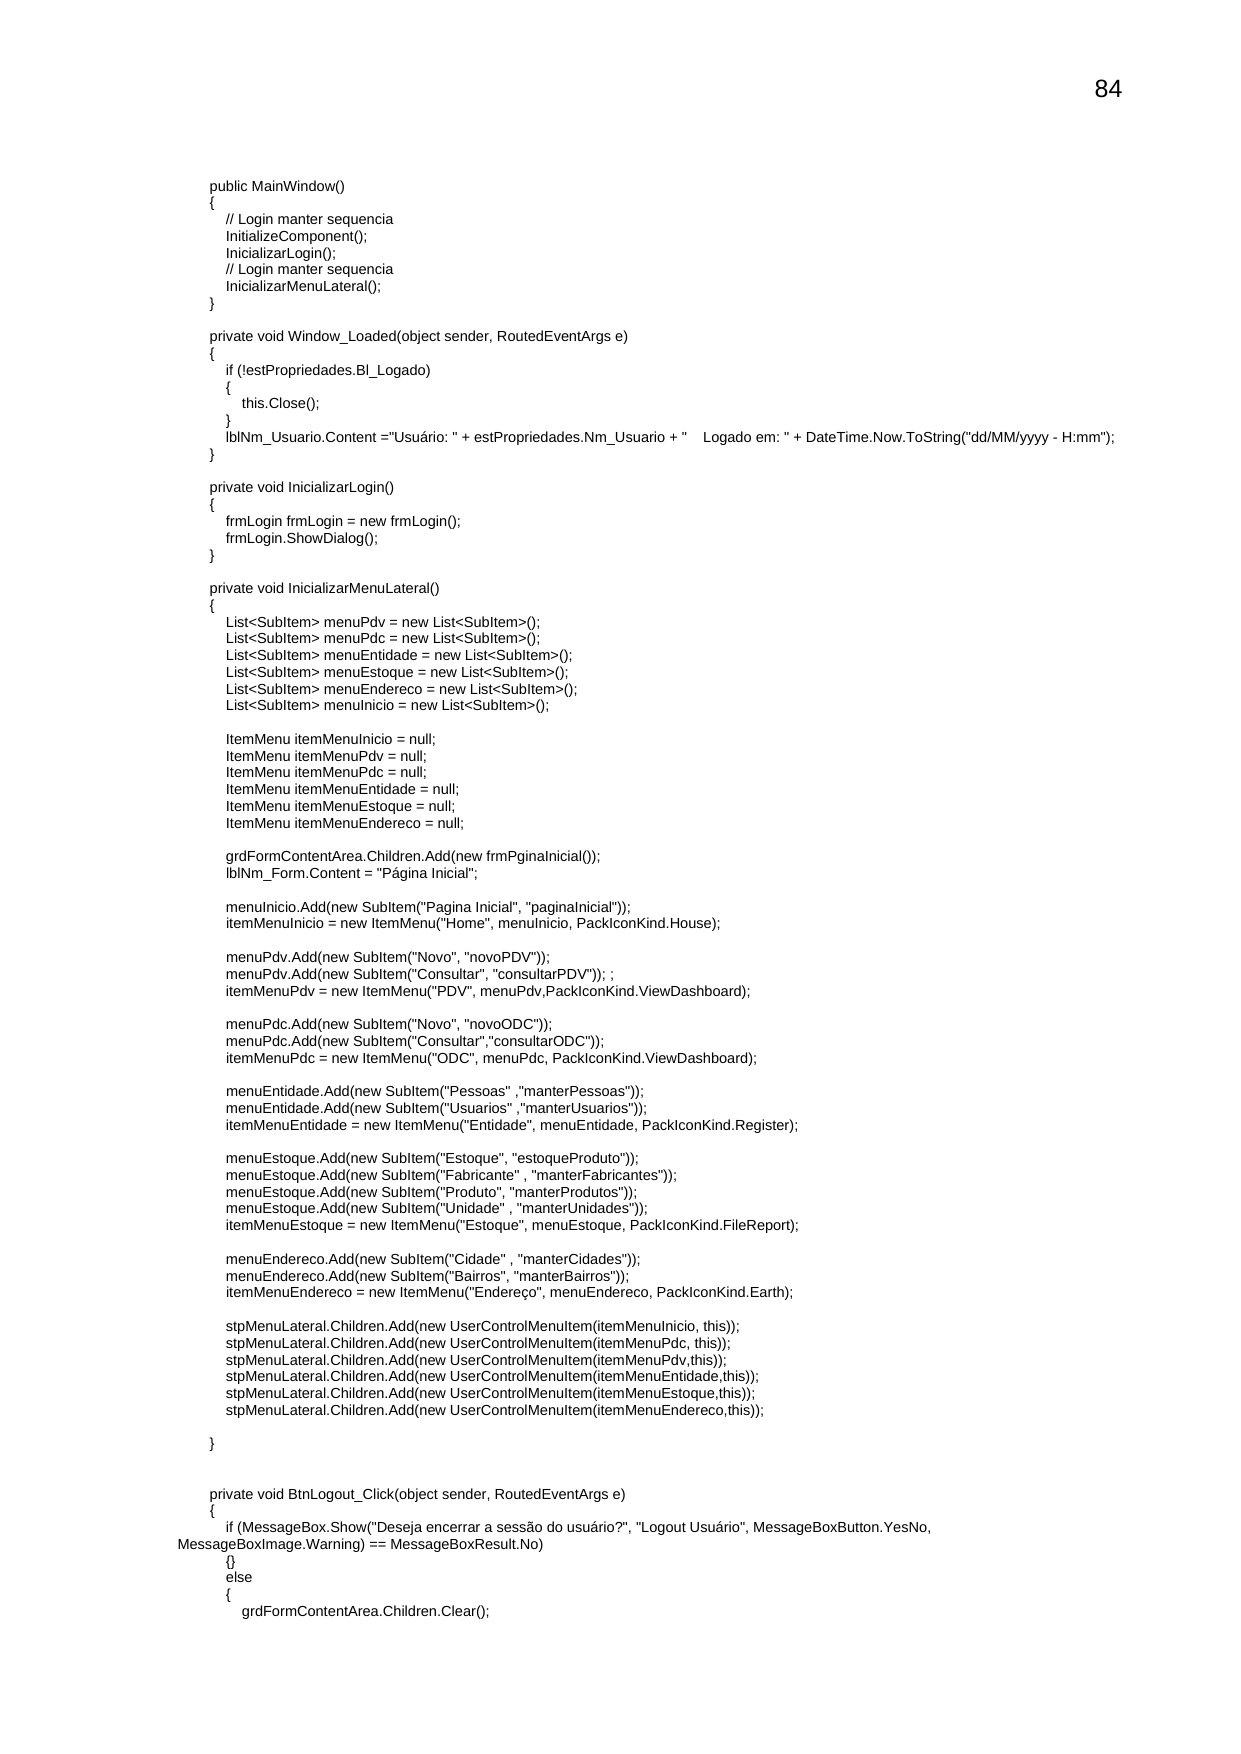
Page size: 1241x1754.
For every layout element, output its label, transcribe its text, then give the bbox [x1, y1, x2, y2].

text menuEndereco.Add(new SubItem("Bairros", "manterBairros")); [177, 1267, 1122, 1284]
text menuEstoque.Add(new SubItem("Fabricante" , "manterFabricantes")); [177, 1167, 1122, 1183]
text } [177, 412, 1122, 429]
text menuPdv.Add(new SubItem("Novo", "novoPDV")); [177, 949, 1122, 965]
text menuEndereco.Add(new SubItem("Cidade" , "manterCidades")); [177, 1251, 1122, 1267]
text itemMenuEstoque = new ItemMenu("Estoque", menuEstoque, PackIconKind.FileReport); [177, 1217, 1122, 1234]
text itemMenuPdv = new ItemMenu("PDV", menuPdv,PackIconKind.ViewDashboard); [177, 982, 1122, 999]
text ItemMenu itemMenuEndereco = null; [177, 814, 1122, 831]
text this.Close(); [177, 395, 1122, 412]
text if (MessageBox.Show("Deseja encerrar a sessão do usuário?", "Logout Usuário", MessageBoxButton.YesNo, MessageBoxImage.Warning) == MessageBoxResult.No) [177, 1519, 1122, 1552]
text InitializeComponent(); [177, 227, 1122, 244]
text List<SubItem> menuEstoque = new List<SubItem>(); [177, 663, 1122, 680]
text menuInicio.Add(new SubItem("Pagina Inicial", "paginaInicial")); [177, 898, 1122, 915]
text } [177, 1435, 1122, 1452]
text menuPdv.Add(new SubItem("Consultar", "consultarPDV")); ; [177, 965, 1122, 982]
text { [177, 496, 1122, 513]
text menuPdc.Add(new SubItem("Novo", "novoODC")); [177, 1016, 1122, 1032]
text if (!estPropriedades.Bl_Logado) [177, 362, 1122, 378]
text { [177, 1586, 1122, 1603]
text frmLogin frmLogin = new frmLogin(); [177, 513, 1122, 529]
text stpMenuLateral.Children.Add(new UserControlMenuItem(itemMenuPdc, this)); [177, 1334, 1122, 1351]
text } [177, 546, 1122, 563]
text itemMenuEndereco = new ItemMenu("Endereço", menuEndereco, PackIconKind.Earth); [177, 1284, 1122, 1301]
text ItemMenu itemMenuEntidade = null; [177, 781, 1122, 798]
text { [177, 596, 1122, 613]
text { [177, 194, 1122, 211]
text menuEstoque.Add(new SubItem("Unidade" , "manterUnidades")); [177, 1200, 1122, 1217]
text itemMenuEntidade = new ItemMenu("Entidade", menuEntidade, PackIconKind.Register); [177, 1116, 1122, 1133]
text { [177, 345, 1122, 362]
text stpMenuLateral.Children.Add(new UserControlMenuItem(itemMenuEndereco,this)); [177, 1401, 1122, 1418]
text { [177, 378, 1122, 395]
text lblNm_Form.Content = "Página Inicial"; [177, 865, 1122, 882]
text ItemMenu itemMenuEstoque = null; [177, 798, 1122, 814]
text stpMenuLateral.Children.Add(new UserControlMenuItem(itemMenuPdv,this)); [177, 1351, 1122, 1368]
text itemMenuPdc = new ItemMenu("ODC", menuPdc, PackIconKind.ViewDashboard); [177, 1049, 1122, 1066]
text lblNm_Usuario.Content ="Usuário: " + estPropriedades.Nm_Usuario + " Logado em: " + DateTime.Now.ToString("dd/MM/yyyy - H:mm"); [177, 429, 1122, 446]
text List<SubItem> menuPdc = new List<SubItem>(); [177, 630, 1122, 647]
text { [177, 1502, 1122, 1519]
text List<SubItem> menuEndereco = new List<SubItem>(); [177, 680, 1122, 697]
text ItemMenu itemMenuInicio = null; [177, 731, 1122, 747]
text else [177, 1569, 1122, 1586]
text frmLogin.ShowDialog(); [177, 529, 1122, 546]
text public MainWindow() [177, 177, 1122, 194]
text stpMenuLateral.Children.Add(new UserControlMenuItem(itemMenuInicio, this)); [177, 1318, 1122, 1334]
text InicializarMenuLateral(); [177, 278, 1122, 294]
text List<SubItem> menuPdv = new List<SubItem>(); [177, 613, 1122, 630]
text List<SubItem> menuInicio = new List<SubItem>(); [177, 697, 1122, 714]
text private void InicializarLogin() [177, 479, 1122, 496]
text menuEstoque.Add(new SubItem("Produto", "manterProdutos")); [177, 1183, 1122, 1200]
text private void InicializarMenuLateral() [177, 580, 1122, 596]
text ItemMenu itemMenuPdc = null; [177, 764, 1122, 781]
text menuEstoque.Add(new SubItem("Estoque", "estoqueProduto")); [177, 1150, 1122, 1167]
text stpMenuLateral.Children.Add(new UserControlMenuItem(itemMenuEntidade,this)); [177, 1368, 1122, 1385]
text } [177, 446, 1122, 462]
text } [177, 294, 1122, 311]
text menuPdc.Add(new SubItem("Consultar","consultarODC")); [177, 1032, 1122, 1049]
text private void Window_Loaded(object sender, RoutedEventArgs e) [177, 328, 1122, 345]
text {} [177, 1552, 1122, 1569]
text ItemMenu itemMenuPdv = null; [177, 747, 1122, 764]
text // Login manter sequencia [177, 261, 1122, 278]
text menuEntidade.Add(new SubItem("Usuarios" ,"manterUsuarios")); [177, 1099, 1122, 1116]
text InicializarLogin(); [177, 244, 1122, 261]
text stpMenuLateral.Children.Add(new UserControlMenuItem(itemMenuEstoque,this)); [177, 1385, 1122, 1401]
text List<SubItem> menuEntidade = new List<SubItem>(); [177, 647, 1122, 663]
text // Login manter sequencia [177, 211, 1122, 227]
text menuEntidade.Add(new SubItem("Pessoas" ,"manterPessoas")); [177, 1083, 1122, 1099]
text grdFormContentArea.Children.Clear(); [177, 1603, 1122, 1619]
text itemMenuInicio = new ItemMenu("Home", menuInicio, PackIconKind.House); [177, 915, 1122, 932]
text private void BtnLogout_Click(object sender, RoutedEventArgs e) [177, 1485, 1122, 1502]
text grdFormContentArea.Children.Add(new frmPginaInicial()); [177, 848, 1122, 865]
